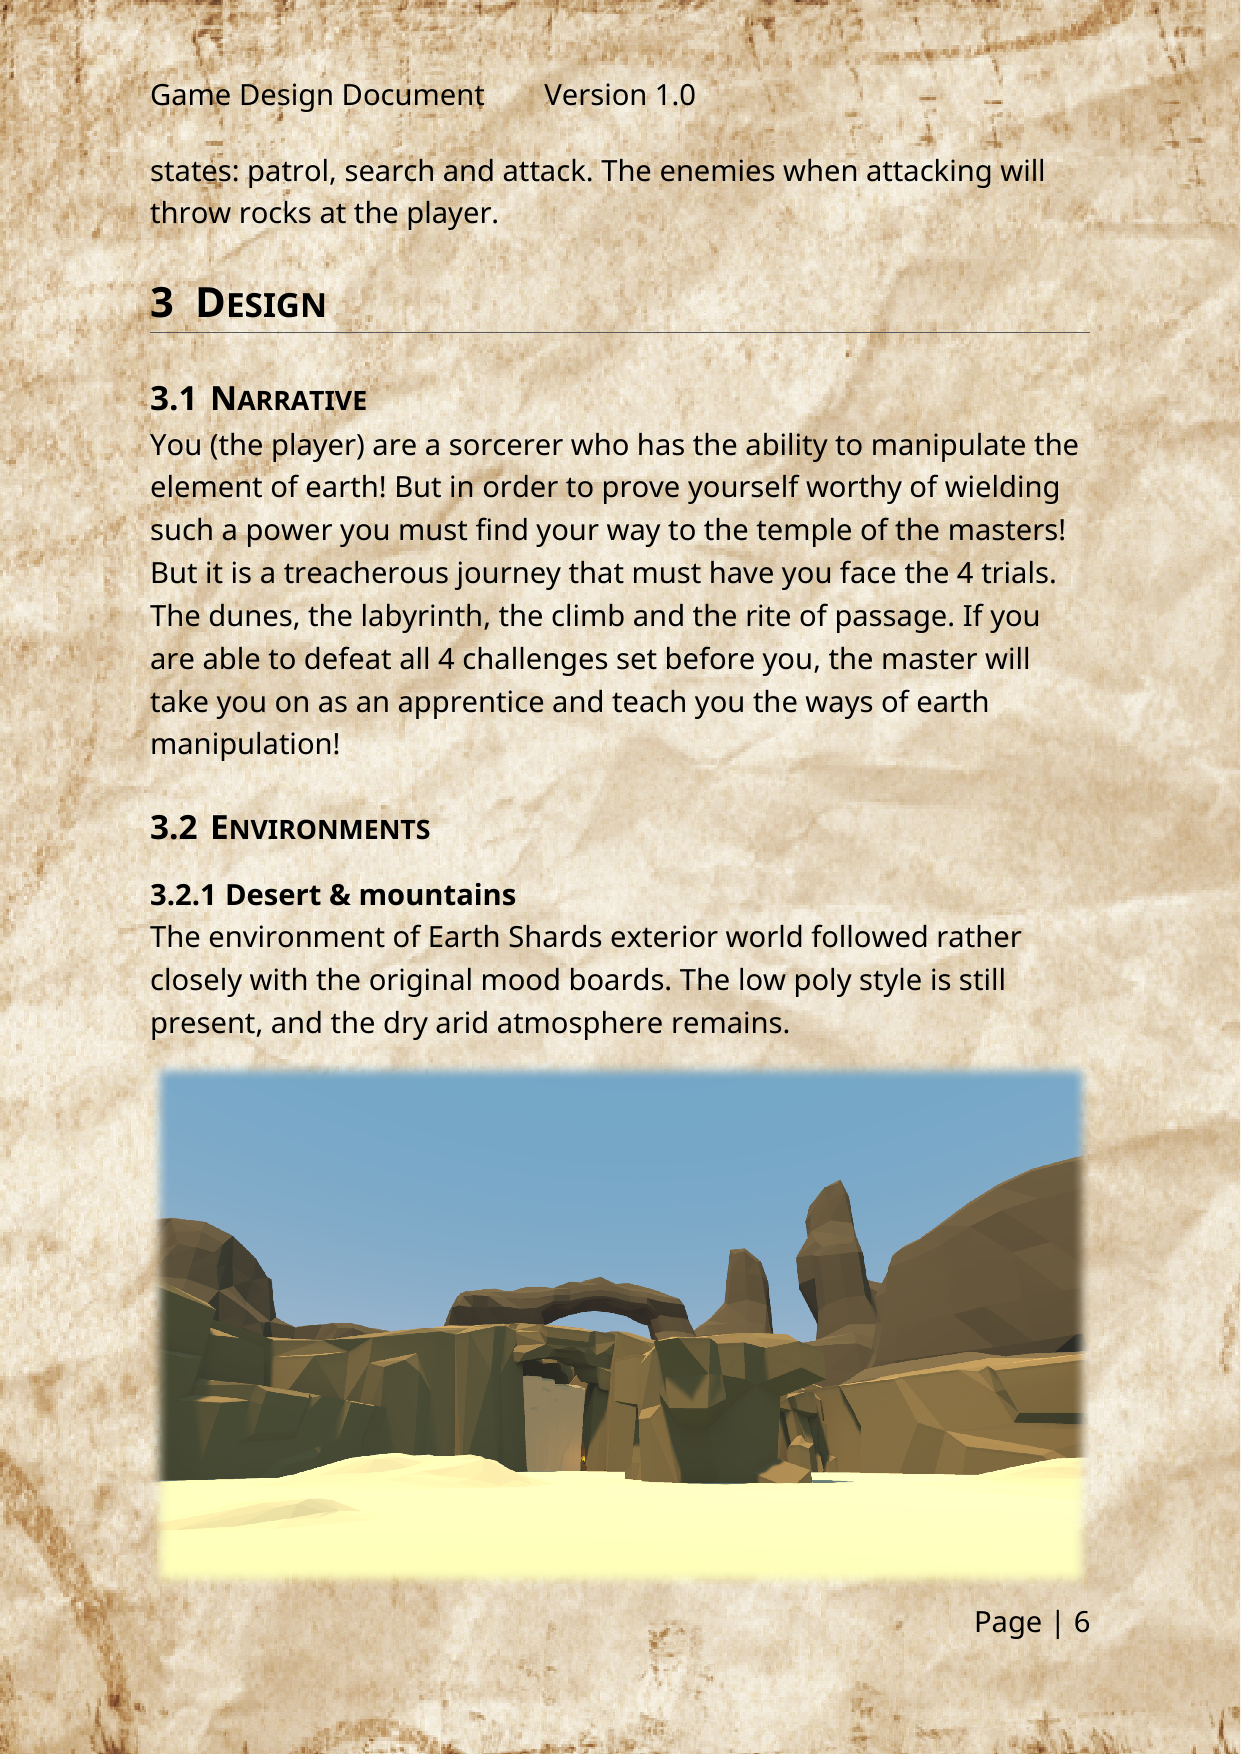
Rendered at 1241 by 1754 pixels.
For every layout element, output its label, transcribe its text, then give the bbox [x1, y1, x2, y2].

subtitle Design [150, 273, 1090, 332]
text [150, 150, 1090, 232]
subtitle Environments [150, 804, 1090, 849]
subtitle Desert & mountains [150, 874, 1090, 913]
text You (the player) are a sorcerer who has the ability to manipulate the element of earth! But in order to prove yourself worthy of wielding such a power you must find your way to the temple of the masters! But it is a treacherous journey that must have you face the 4 trials. The dunes, the labyrinth, the climb and the rite of passage. If you are able to defeat all 4 challenges set before you, the master will take you on as an apprentice and teach you the ways of earth manipulation! [150, 424, 1090, 763]
text The environment of Earth Shards exterior world followed rather closely with the original mood boards. The low poly style is still present, and the dry arid atmosphere remains. [150, 917, 1090, 1042]
picture [0, 0, 1241, 1754]
subtitle Narrative [150, 375, 1090, 420]
